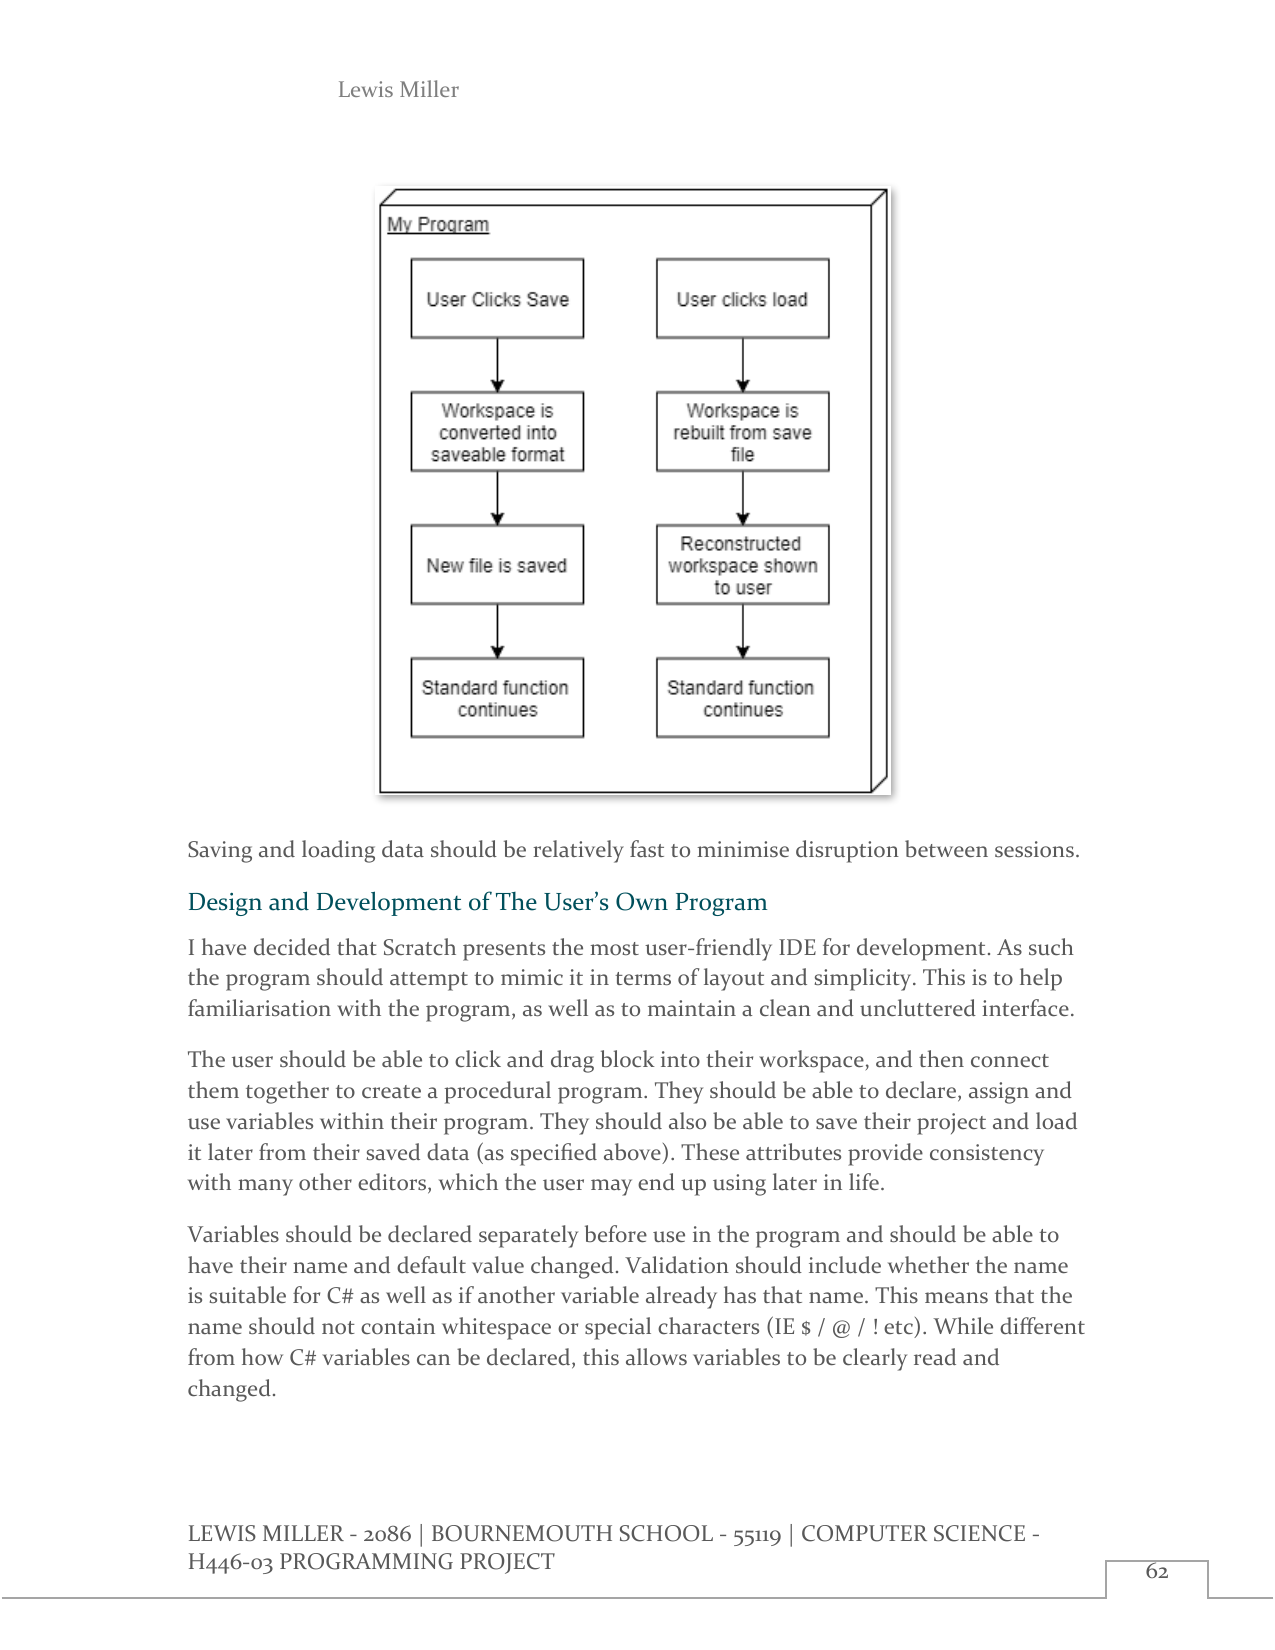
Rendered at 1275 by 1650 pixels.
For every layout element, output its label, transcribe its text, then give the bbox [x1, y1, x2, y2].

text Variables should be declared separately before use in the program and should be able to have their name and default value changed. Validation should include whether the name is suitable for C# as well as if another variable already has that name. This means that the name should not contain whitespace or special characters (IE $ / @ / ! etc). While different from how C# variables can be declared, this allows variables to be clearly read and changed. [187, 1220, 1088, 1402]
subtitle Design and Development of The User’s Own Program [187, 887, 1088, 917]
text I have decided that Scratch presents the most user-friendly IDE for development. As such the program should attempt to mimic it in terms of layout and simplicity. This is to help familiarisation with the program, as well as to maintain a clean and uncluttered interface. [187, 933, 1088, 1022]
picture [375, 186, 891, 795]
text The user should be able to click and drag block into their workspace, and then connect them together to create a procedural program. They should be able to declare, assign and use variables within their program. They should also be able to save their project and load it later from their saved data (as specified above). These attributes provide consistency with many other editors, which the user may end up using later in life. [187, 1046, 1088, 1197]
text Saving and loading data should be relatively fast to minimise disruption between sessions. [187, 835, 1088, 863]
